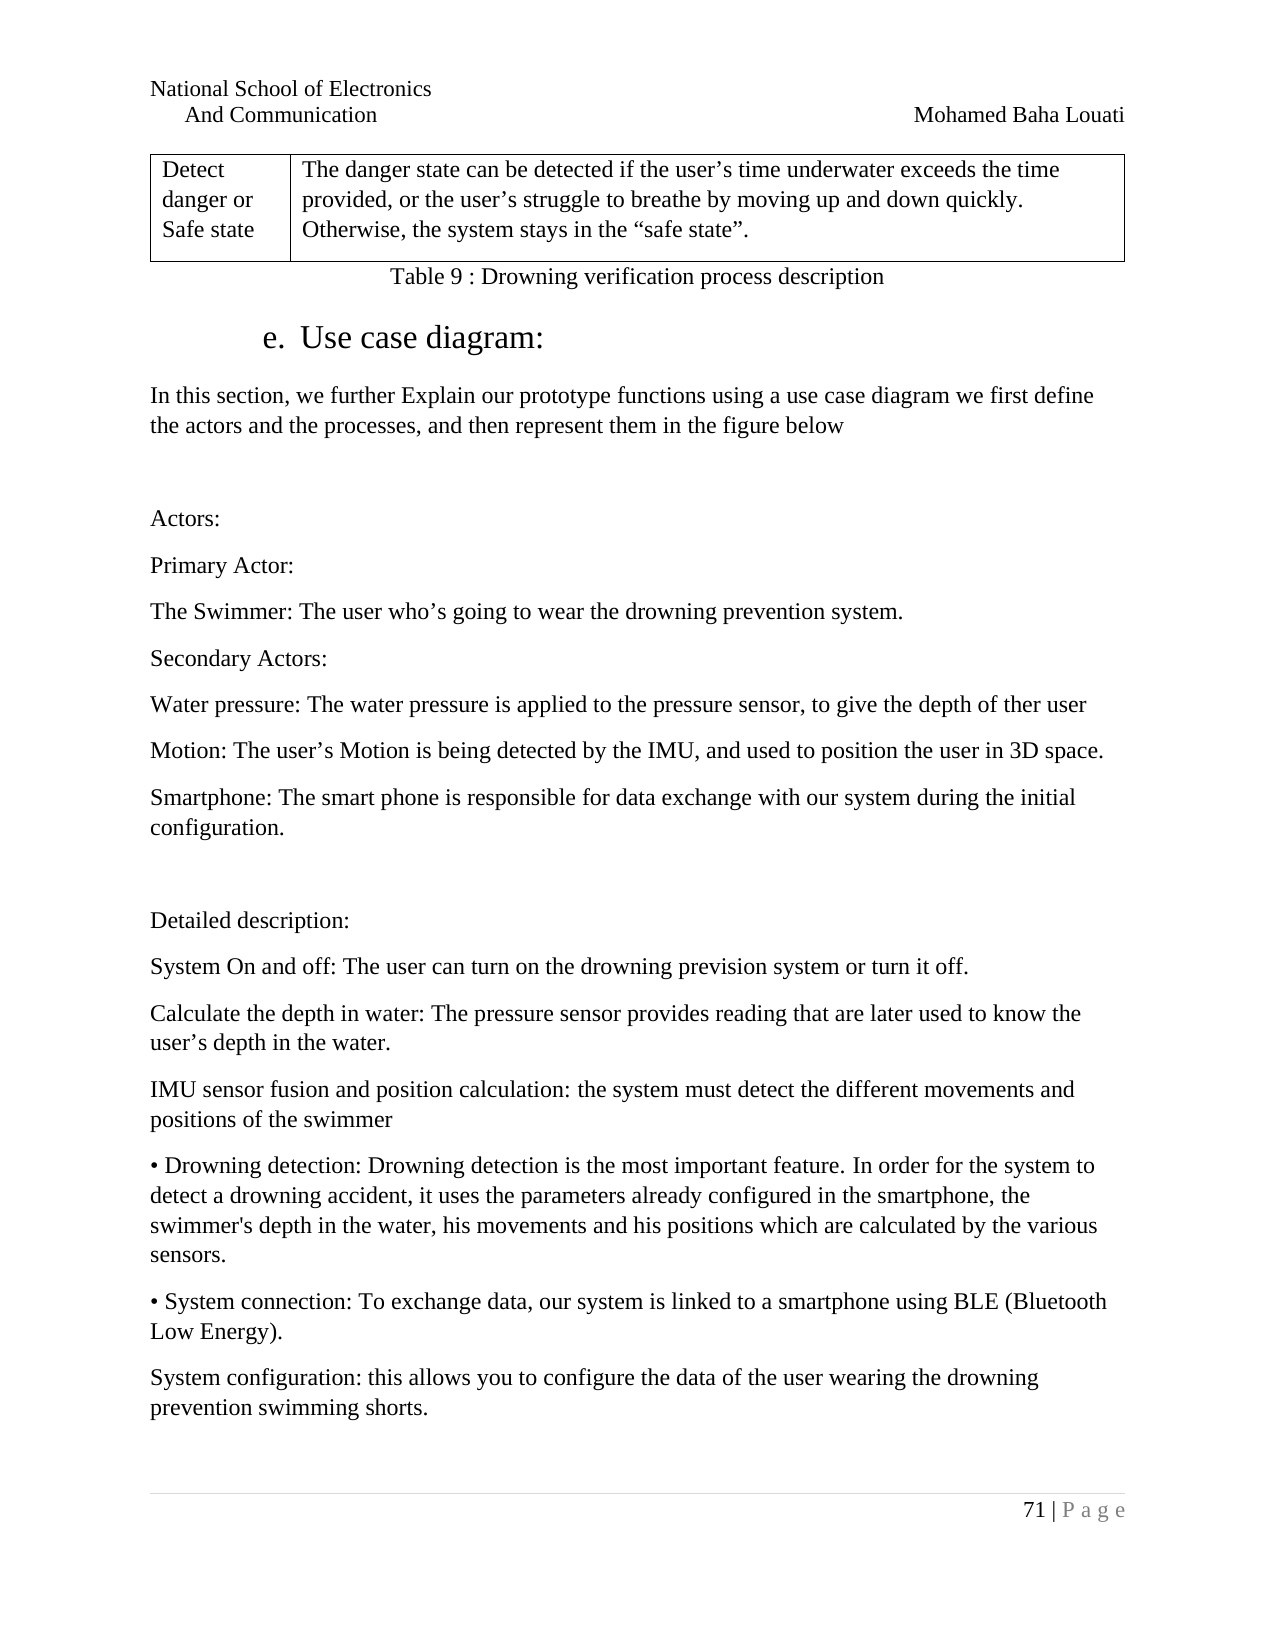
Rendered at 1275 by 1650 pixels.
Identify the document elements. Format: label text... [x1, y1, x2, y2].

text • Drowning detection: Drowning detection is the most important feature. In order for the system to detect a drowning accident, it uses the parameters already configured in the smartphone, the swimmer's depth in the water, his movements and his positions which are calculated by the various sensors. [150, 1151, 1125, 1268]
text Calculate the depth in water: The pressure sensor provides reading that are later used to know the user’s depth in the water. [150, 999, 1125, 1056]
text IMU sensor fusion and position calculation: the system must detect the different movements and positions of the swimmer [150, 1075, 1125, 1132]
text Primary Actor: [150, 551, 1125, 578]
table_cell Detect danger or Safe state [151, 155, 290, 261]
text Motion: The user’s Motion is being detected by the IMU, and used to position the user in 3D space. [150, 737, 1125, 764]
subtitle Use case diagram: [262, 317, 1125, 355]
text Table 9 : Drowning verification process description [150, 262, 1125, 290]
text • System connection: To exchange data, our system is linked to a smartphone using BLE (Bluetooth Low Energy). [150, 1287, 1125, 1344]
text Secondary Actors: [150, 644, 1125, 671]
table_cell The danger state can be detected if the user’s time underwater exceeds the time provided, or the user’s struggle to breathe by moving up and down quickly. Otherwise, the system stays in the “safe state”. [291, 155, 1124, 261]
text The Swimmer: The user who’s going to wear the drowning prevention system. [150, 597, 1125, 625]
text Water pressure: The water pressure is applied to the pressure sensor, to give the depth of ther user [150, 690, 1125, 718]
text Actors: [150, 504, 1125, 532]
text System configuration: this allows you to configure the data of the user wearing the drowning prevention swimming shorts. [150, 1363, 1125, 1421]
text Detailed description: [150, 906, 1125, 933]
text System On and off: The user can turn on the drowning prevision system or turn it off. [150, 952, 1125, 980]
text Smartphone: The smart phone is responsible for data exchange with our system during the initial configuration. [150, 783, 1125, 840]
text In this section, we further Explain our prototype functions using a use case diagram we first define the actors and the processes, and then represent them in the figure below [150, 382, 1125, 439]
